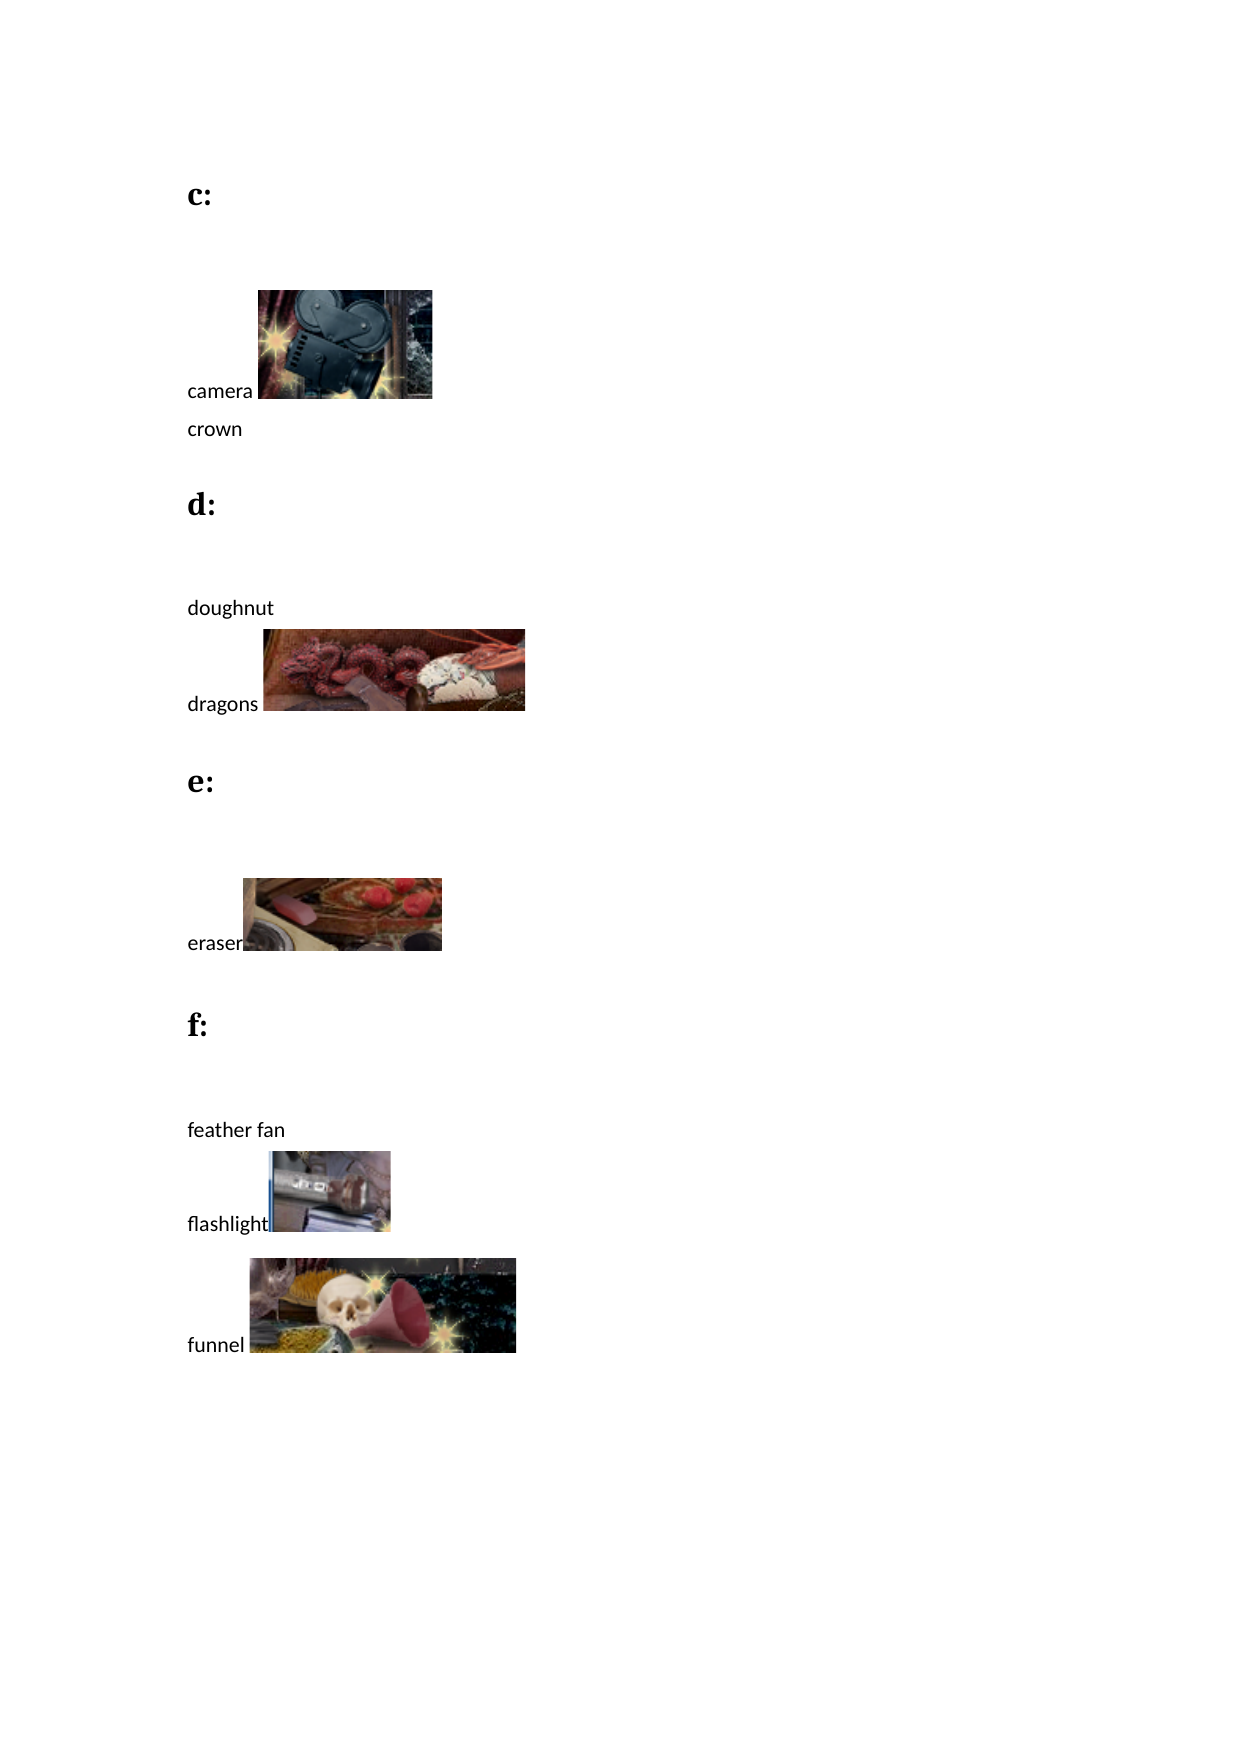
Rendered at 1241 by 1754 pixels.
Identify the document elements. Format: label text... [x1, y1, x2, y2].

subtitle e: [187, 749, 1053, 814]
picture [263, 629, 525, 711]
picture [258, 290, 433, 399]
text feather fan [187, 1113, 1053, 1146]
subtitle f: [187, 993, 1053, 1058]
subtitle d: [187, 472, 1053, 537]
picture [249, 1258, 517, 1353]
subtitle c: [187, 162, 1053, 227]
text doughnut [187, 592, 1053, 624]
picture [268, 1151, 391, 1232]
text funnel [187, 1243, 1053, 1373]
text eraser [187, 869, 1053, 966]
text camera [187, 282, 1053, 412]
picture [243, 878, 442, 951]
text flashlight [187, 1146, 1053, 1243]
text crown [187, 412, 1053, 444]
